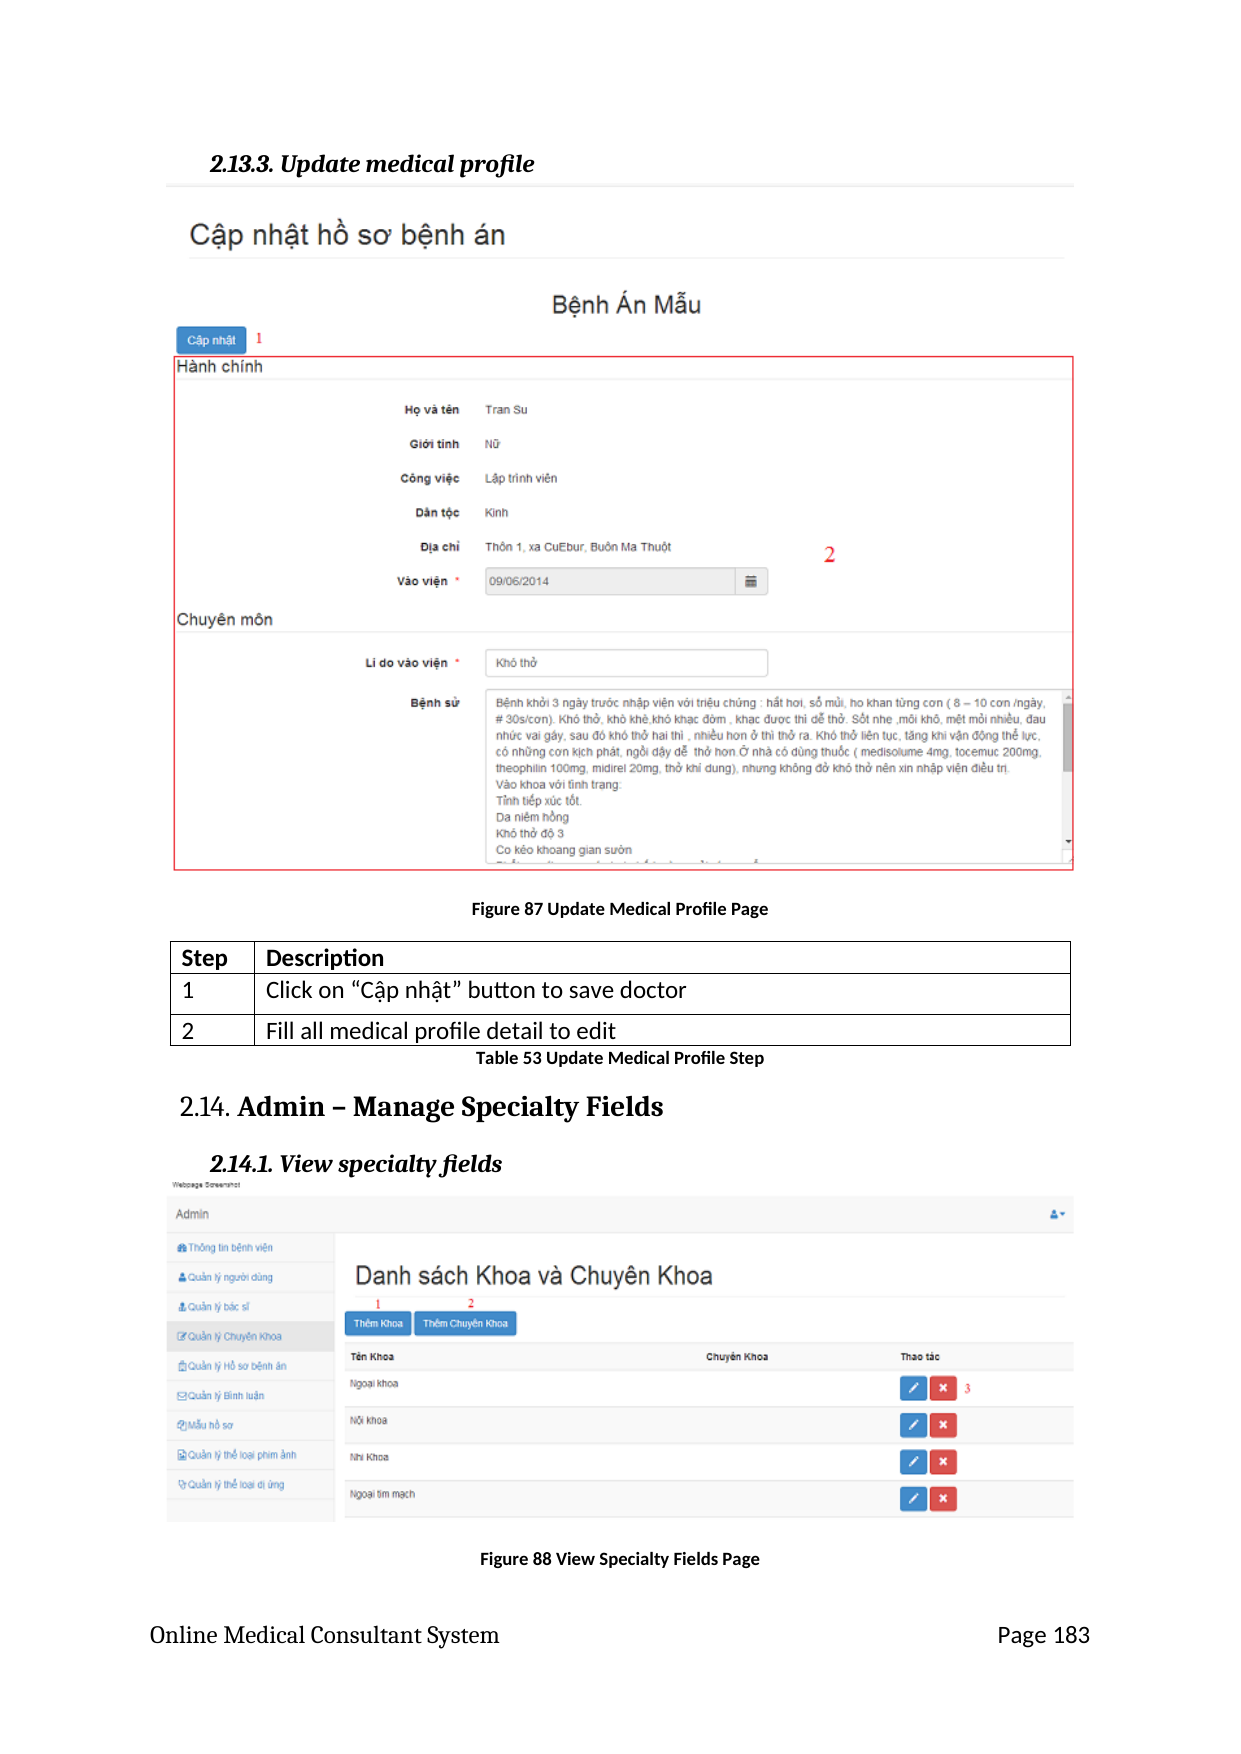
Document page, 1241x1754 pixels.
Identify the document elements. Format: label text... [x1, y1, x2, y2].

subtitle Update medical profile [210, 150, 1090, 179]
picture [166, 183, 1074, 872]
text Figure 88 View Specialty Fields Page [150, 1547, 1090, 1570]
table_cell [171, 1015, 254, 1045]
subtitle Admin – Manage Specialty Fields [180, 1090, 1090, 1124]
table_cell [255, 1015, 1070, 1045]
subtitle View specialty fields [210, 1149, 1090, 1178]
picture [166, 1182, 1074, 1522]
text Table 53 Update Medical Profile Step [150, 1046, 1090, 1069]
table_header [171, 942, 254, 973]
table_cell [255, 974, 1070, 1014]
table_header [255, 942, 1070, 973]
text Figure 87 Update Medical Profile Page [150, 897, 1090, 920]
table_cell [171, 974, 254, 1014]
